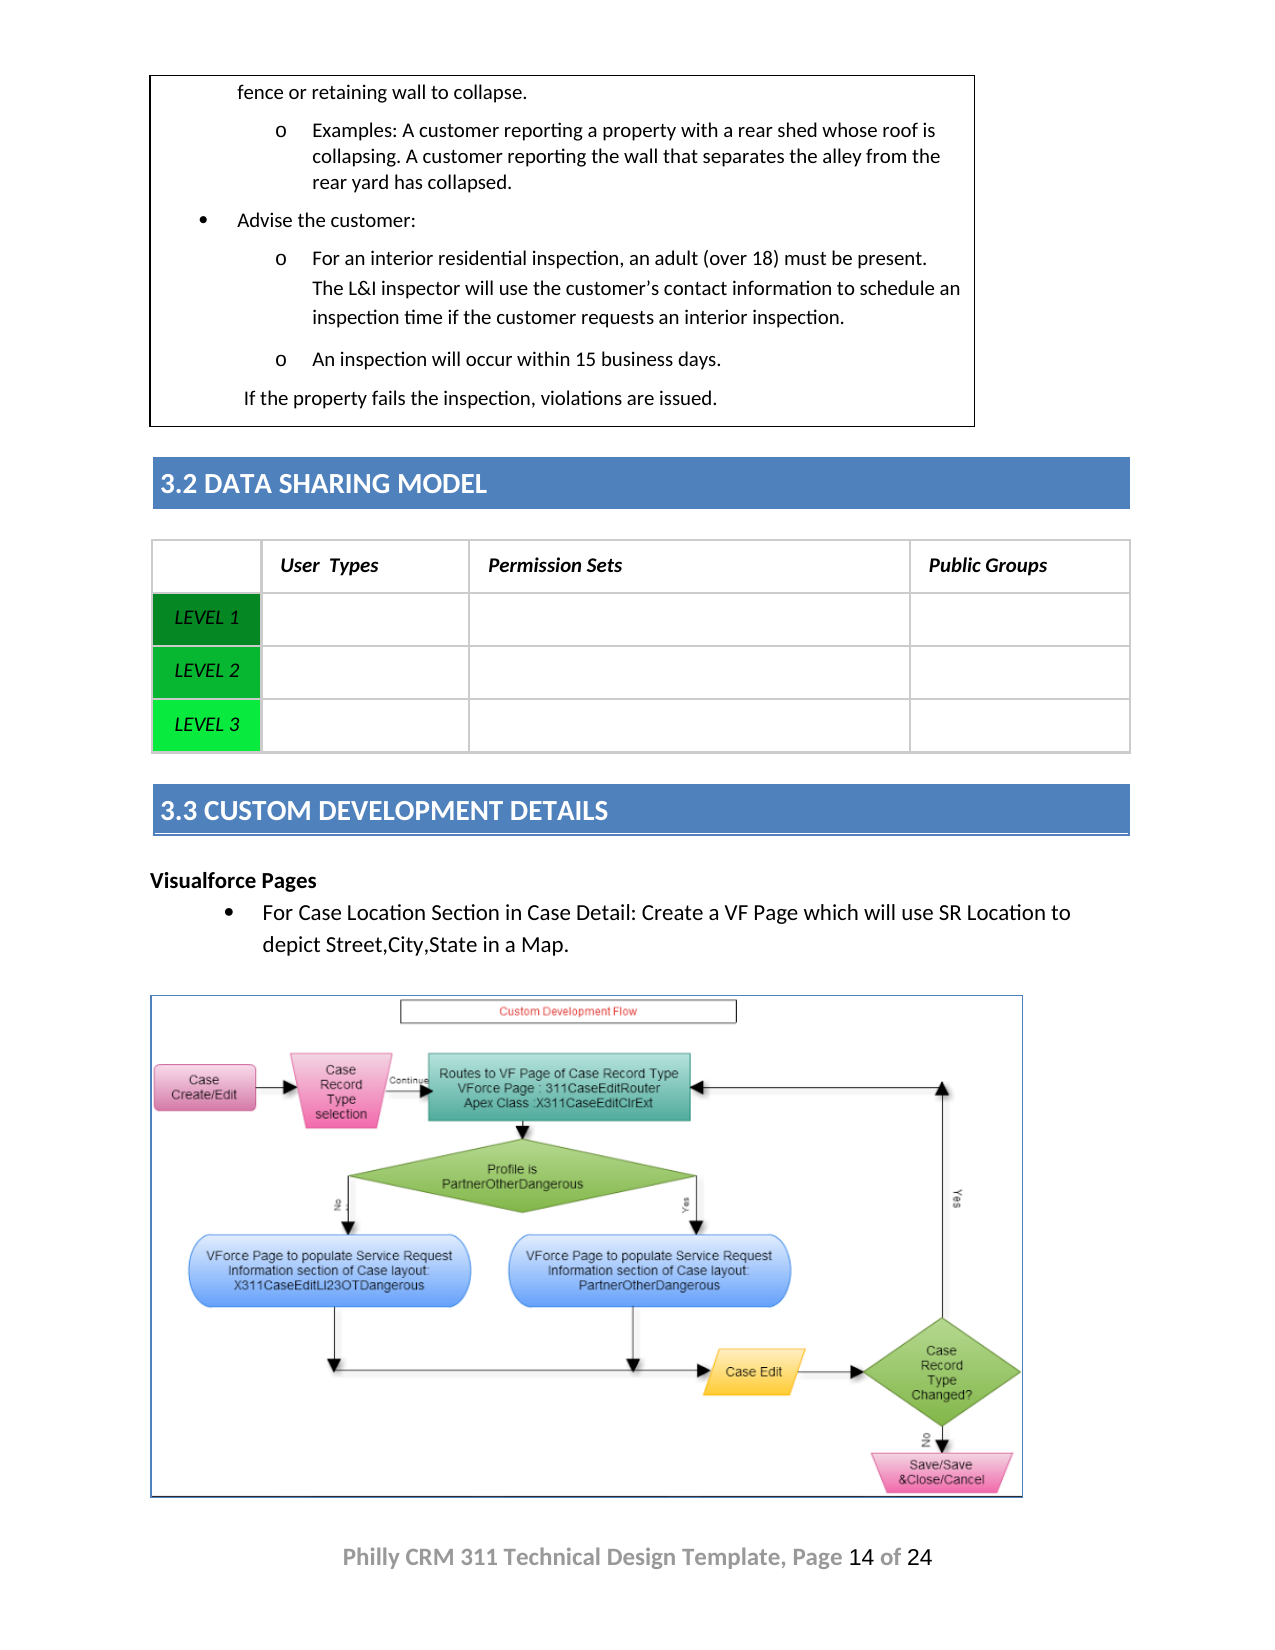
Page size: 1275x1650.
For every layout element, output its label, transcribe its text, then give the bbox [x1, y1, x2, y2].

table_cell [263, 647, 468, 698]
table_cell LEVEL 3 [153, 700, 260, 751]
table_header 3.2 DATA SHARING MODEL [155, 459, 1128, 507]
table_cell LEVEL 1 [153, 594, 260, 645]
picture [152, 996, 1022, 1497]
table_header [151, 76, 974, 426]
table_cell [470, 594, 909, 645]
table_cell LEVEL 2 [153, 647, 260, 698]
list For Case Location Section in Case Detail: Create a VF Page which will use SR Location to depict Street,City,State in a Map. [225, 898, 1125, 958]
table_header Permission Sets [470, 541, 909, 592]
table_header User Types [263, 541, 468, 592]
table_header 3.3 CUSTOM DEVELOPMENT DETAILS [155, 786, 1128, 833]
table_cell [911, 594, 1129, 645]
text Visualforce Pages [150, 866, 1125, 894]
table_header Public Groups [911, 541, 1129, 592]
table_cell [911, 700, 1129, 751]
table_cell [470, 700, 909, 751]
table_cell [911, 647, 1129, 698]
table_cell [470, 647, 909, 698]
table_cell [263, 700, 468, 751]
table_header [153, 541, 260, 592]
table_cell [263, 594, 468, 645]
